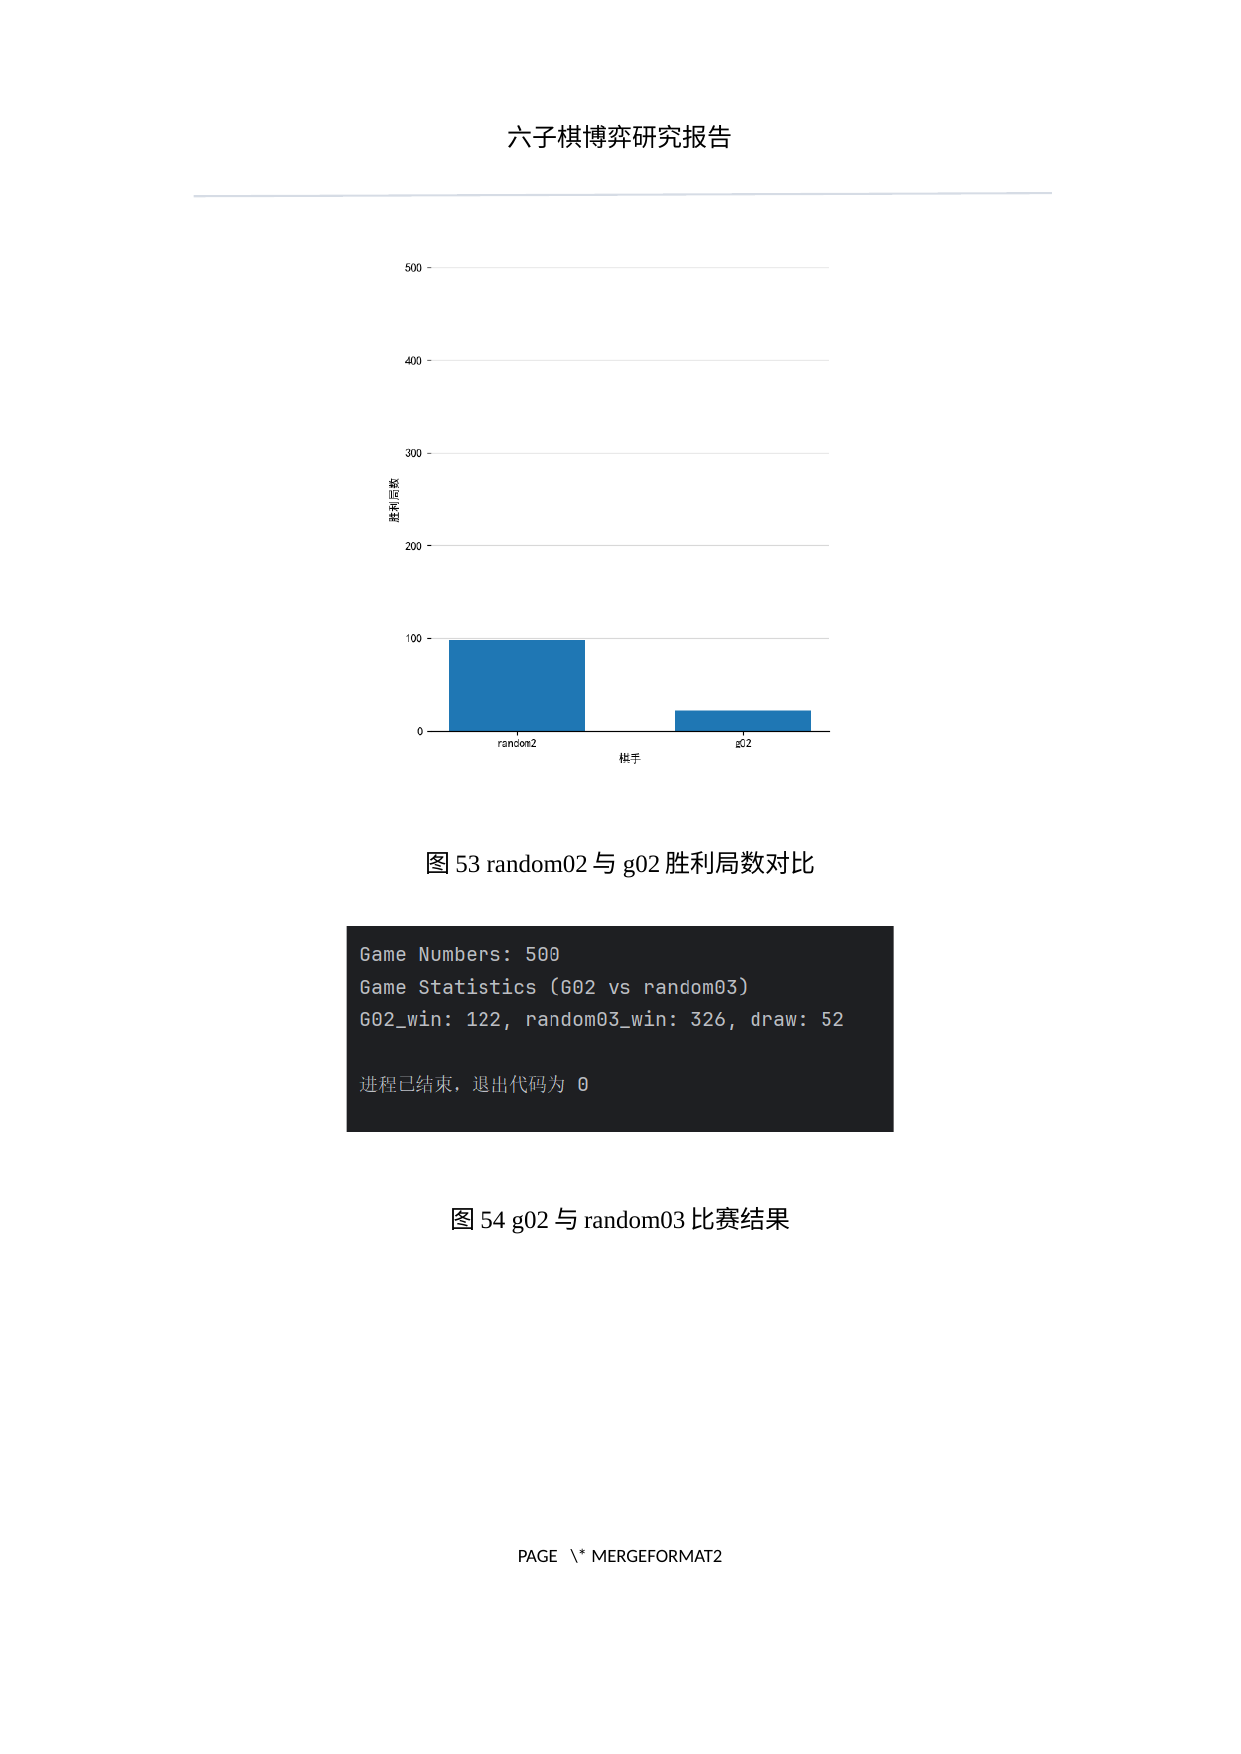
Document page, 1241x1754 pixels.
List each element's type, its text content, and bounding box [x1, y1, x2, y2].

picture [346, 926, 894, 1132]
picture [386, 245, 854, 774]
text 图54 g02与random03比赛结果 [187, 1185, 1053, 1250]
text 图53 random02与g02胜利局数对比 [187, 829, 1053, 894]
